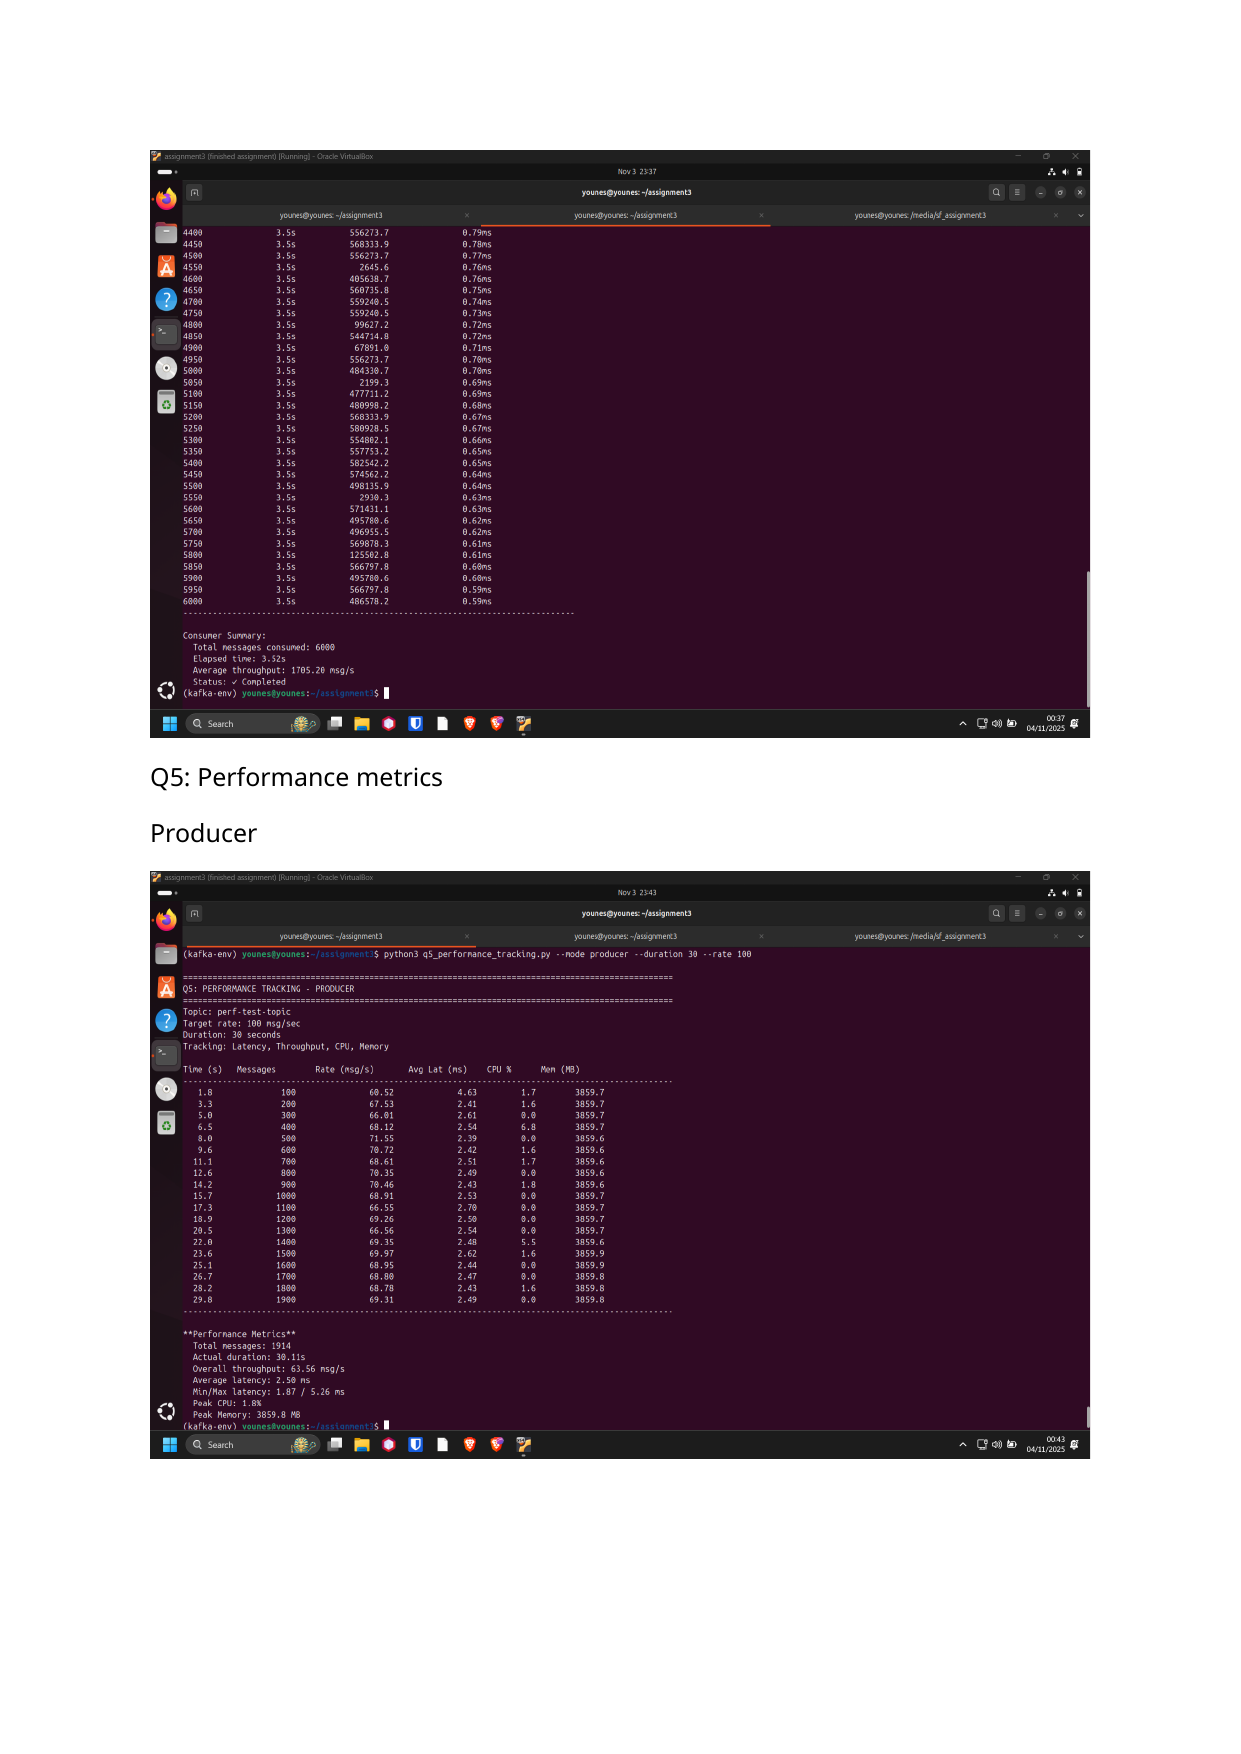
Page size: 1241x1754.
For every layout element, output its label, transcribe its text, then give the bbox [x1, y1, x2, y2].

text Q5: Performance metrics [150, 759, 1090, 793]
picture [150, 871, 1091, 1459]
text Producer [150, 815, 1090, 849]
picture [150, 150, 1091, 738]
